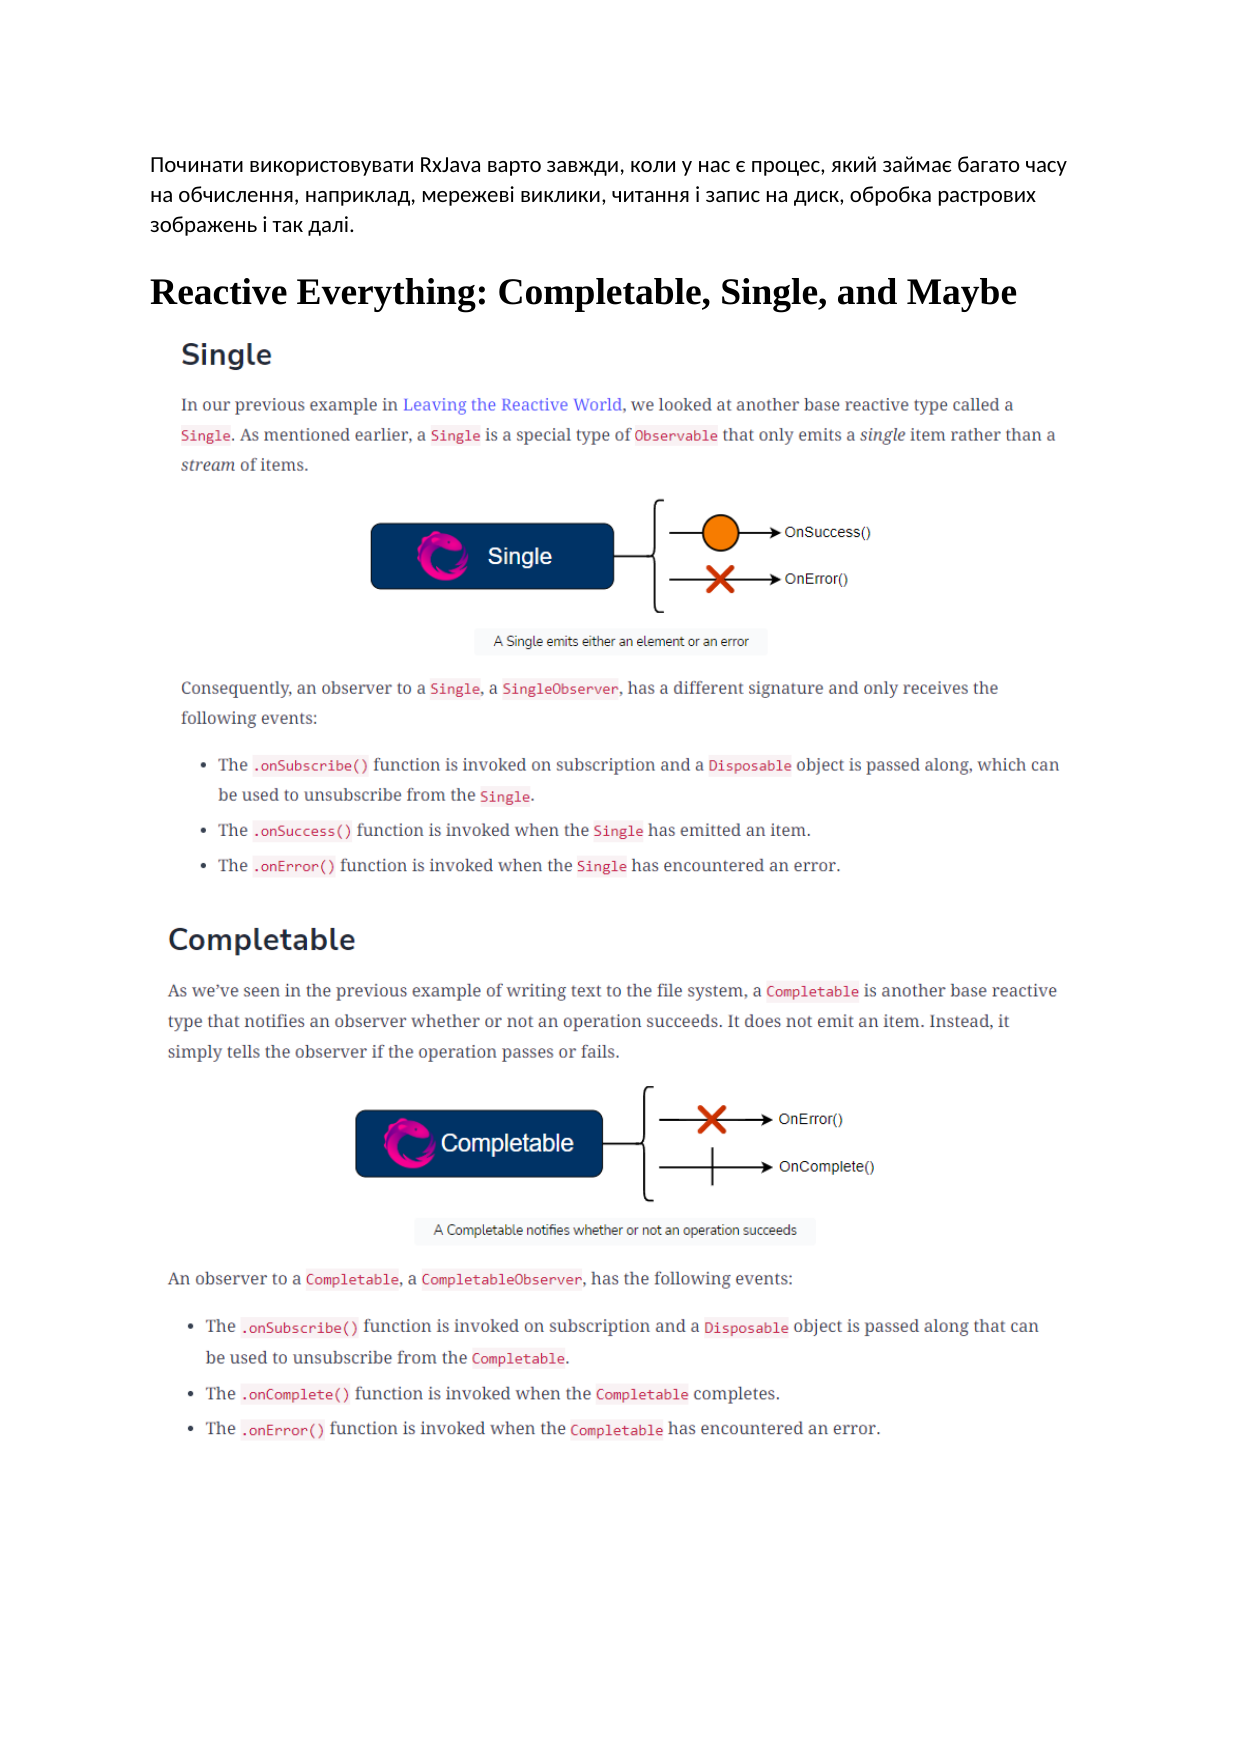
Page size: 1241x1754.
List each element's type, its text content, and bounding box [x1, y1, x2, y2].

text Починати використовувати RxJava варто завжди, коли у нас є процес, який займає багато часу на обчислення, наприклад, мережеві виклики, читання і запис на диск, обробка растрових зображень і так далі. [150, 150, 1090, 238]
picture [150, 342, 1091, 892]
subtitle Reactive Everything: Completable, Single, and Maybe [150, 270, 1090, 313]
picture [150, 910, 1091, 1449]
